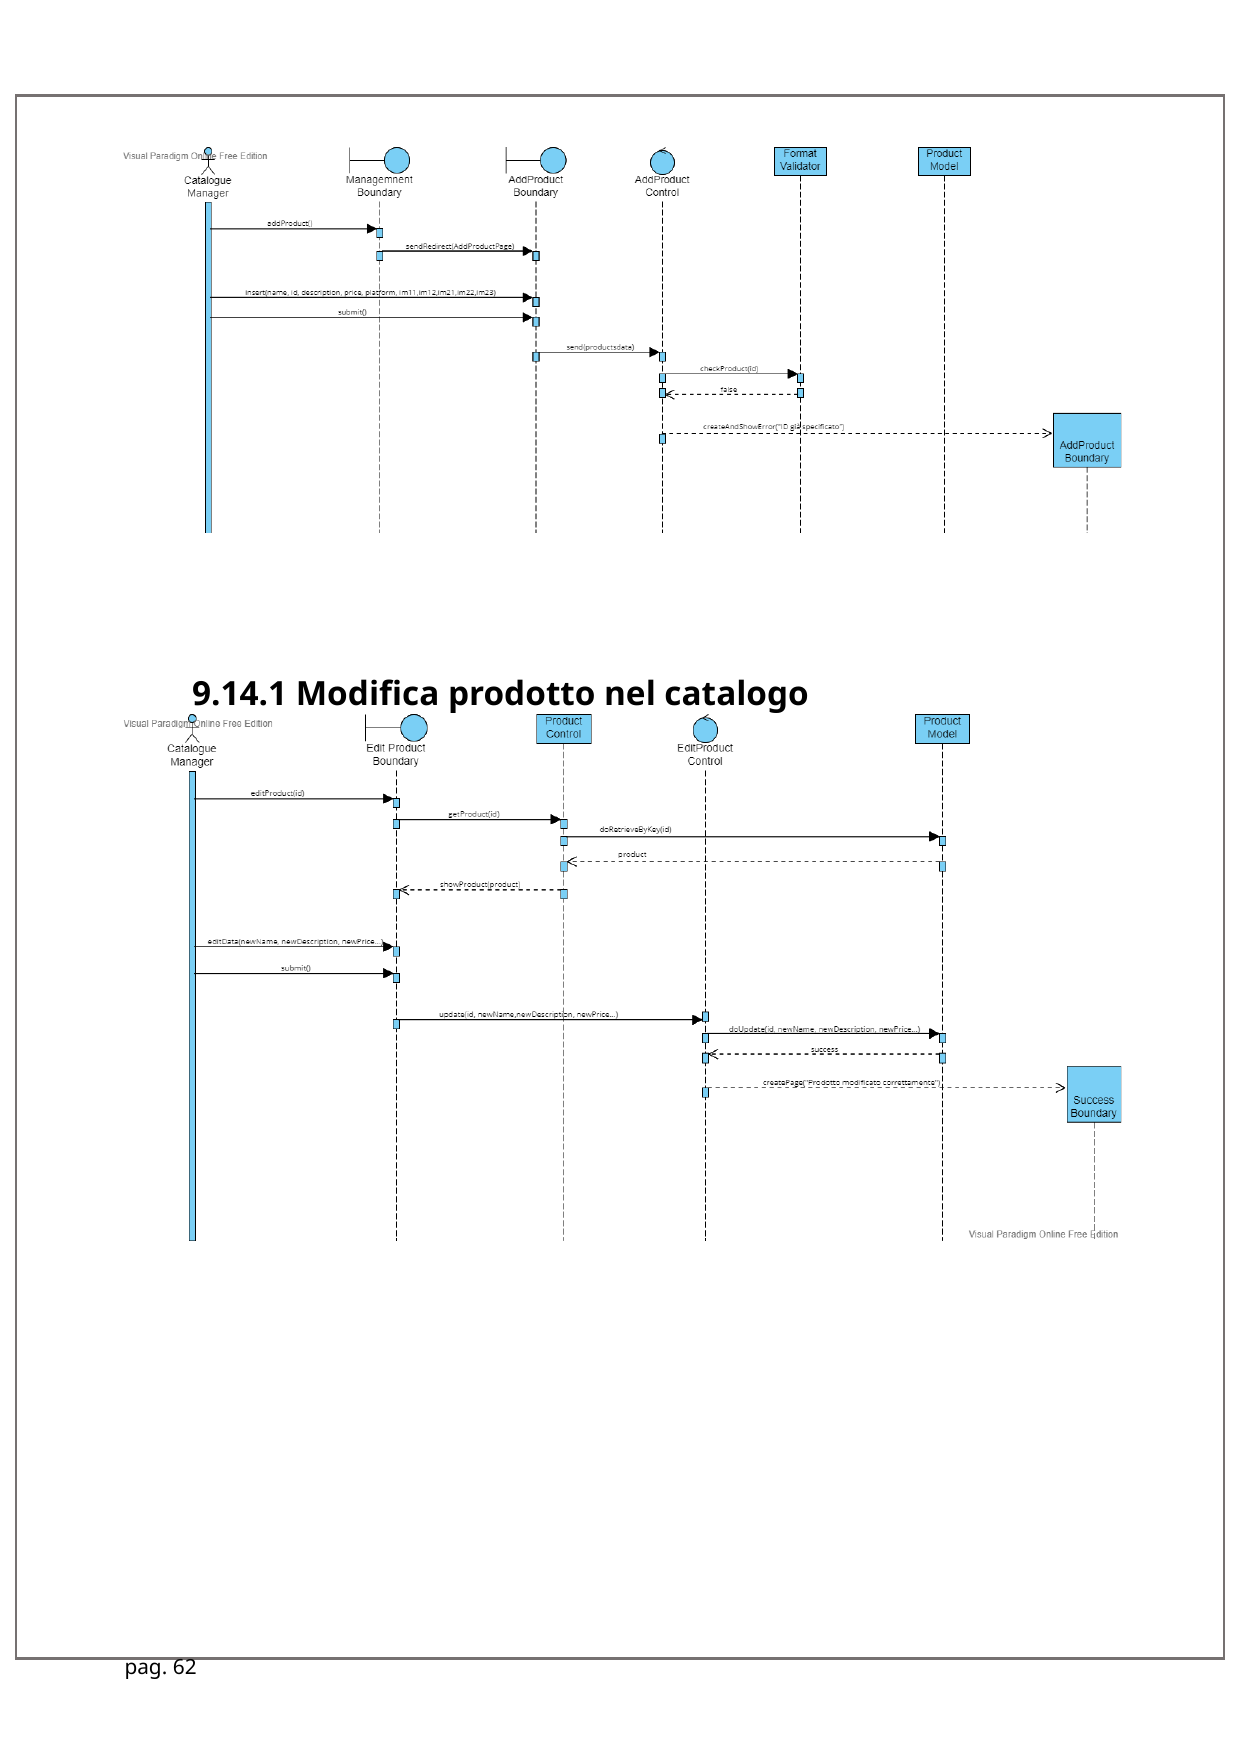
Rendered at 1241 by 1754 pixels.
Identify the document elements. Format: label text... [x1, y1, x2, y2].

text 9.14.1 Modifica prodotto nel catalogo [118, 669, 1122, 714]
picture [118, 147, 1122, 533]
picture [118, 714, 1122, 1241]
